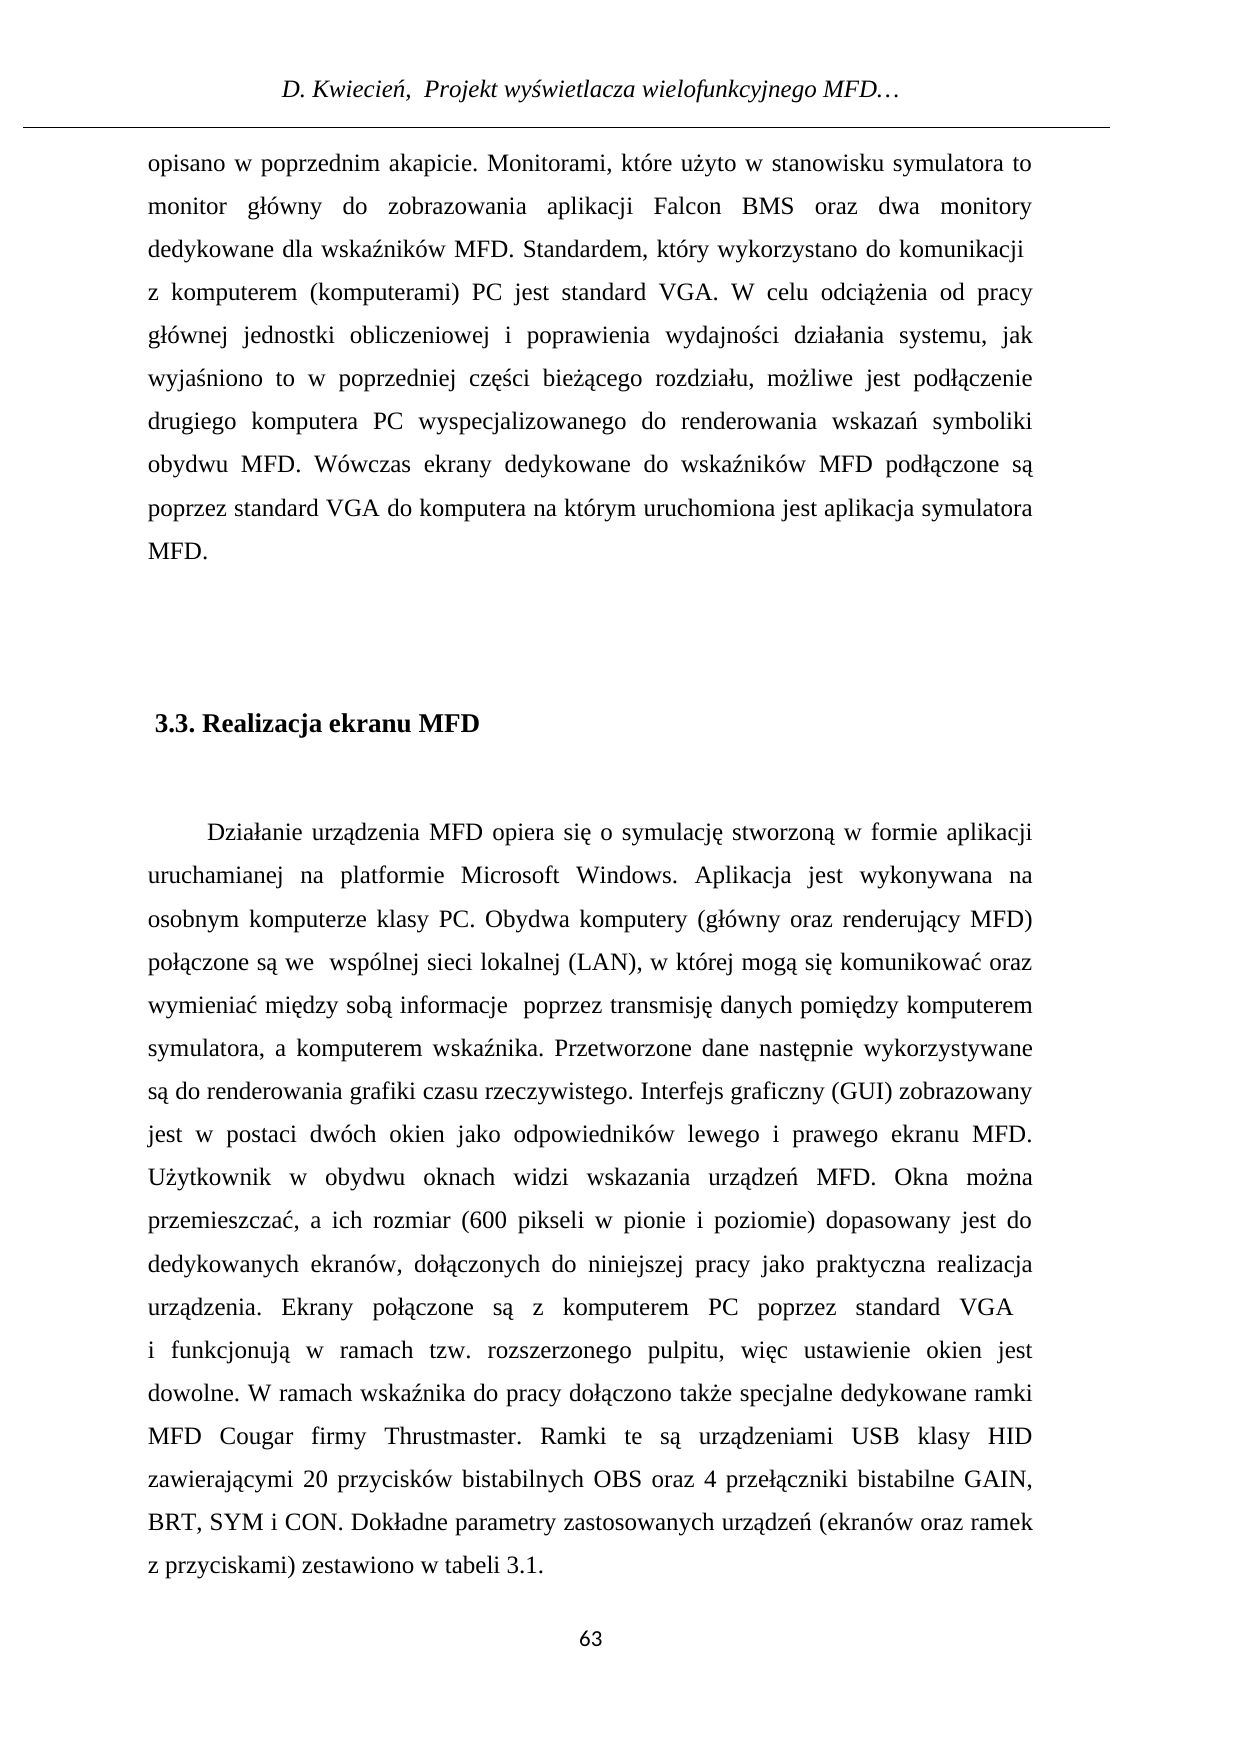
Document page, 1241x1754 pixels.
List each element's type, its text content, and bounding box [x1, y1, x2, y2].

text Działanie urządzenia MFD opiera się o symulację stworzoną w formie aplikacji uruchamianej na platformie Microsoft Windows. Aplikacja jest wykonywana na osobnym komputerze klasy PC. Obydwa komputery (główny oraz renderujący MFD) połączone są we wspólnej sieci lokalnej (LAN), w której mogą się komunikować oraz wymieniać między sobą informacje poprzez transmisję danych pomiędzy komputerem symulatora, a komputerem wskaźnika. Przetworzone dane następnie wykorzystywane są do renderowania grafiki czasu rzeczywistego. Interfejs graficzny (GUI) zobrazowany jest w postaci dwóch okien jako odpowiedników lewego i prawego ekranu MFD. Użytkownik w obydwu oknach widzi wskazania urządzeń MFD. Okna można przemieszczać, a ich rozmiar (600 pikseli w pionie i poziomie) dopasowany jest do dedykowanych ekranów, dołączonych do niniejszej pracy jako praktyczna realizacja urządzenia. Ekrany połączone są z komputerem PC poprzez standard VGA i funkcjonują w ramach tzw. rozszerzonego pulpitu, więc ustawienie okien jest dowolne. W ramach wskaźnika do pracy dołączono także specjalne dedykowane ramki MFD Cougar firmy Thrustmaster. Ramki te są urządzeniami USB klasy HID zawierającymi 20 przycisków bistabilnych OBS oraz 4 przełączniki bistabilne GAIN, BRT, SYM i CON. Dokładne parametry zastosowanych urządzeń (ekranów oraz ramek z przyciskami) zestawiono w tabeli 3.1. [148, 817, 1033, 1579]
subtitle 3.3. Realizacja ekranu MFD [148, 707, 1033, 738]
